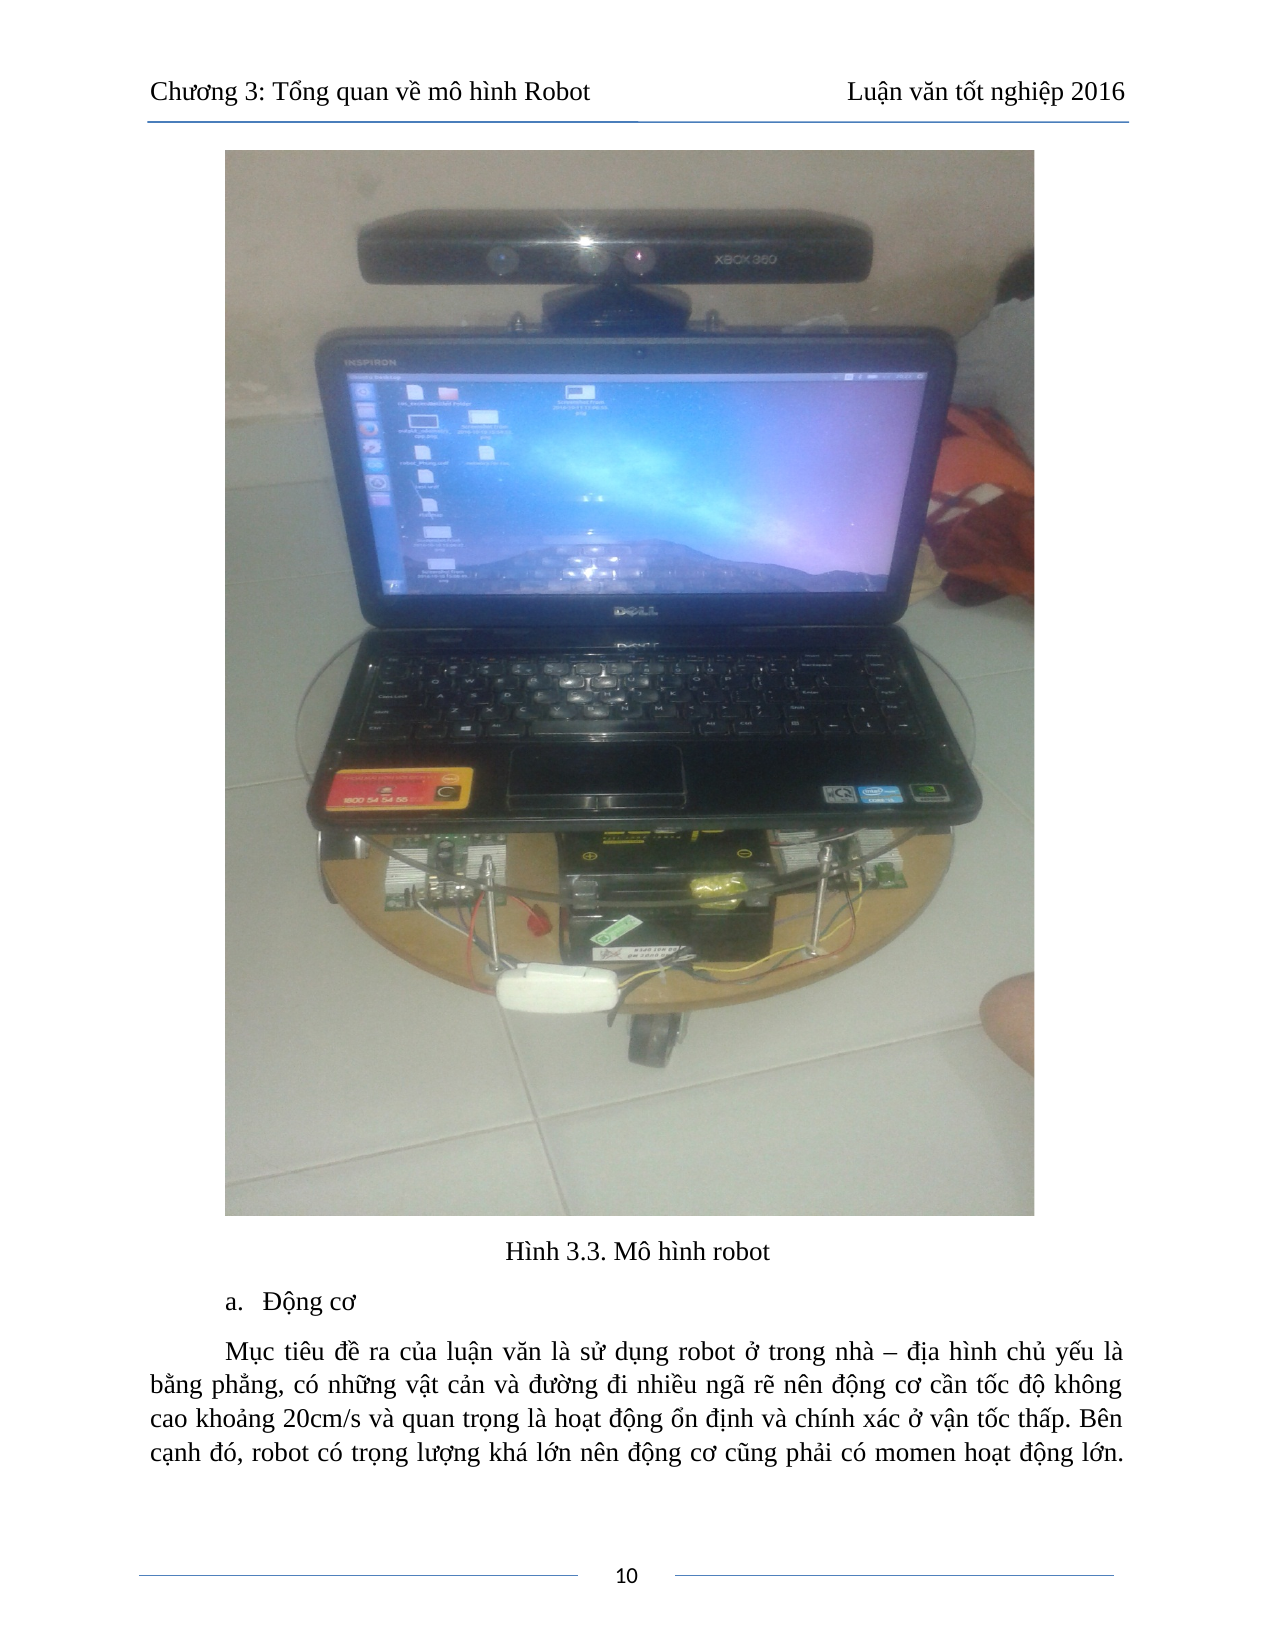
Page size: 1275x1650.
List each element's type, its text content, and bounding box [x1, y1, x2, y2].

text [150, 1335, 1125, 1467]
list Động cơ [225, 1285, 1125, 1316]
picture [225, 150, 1035, 1216]
